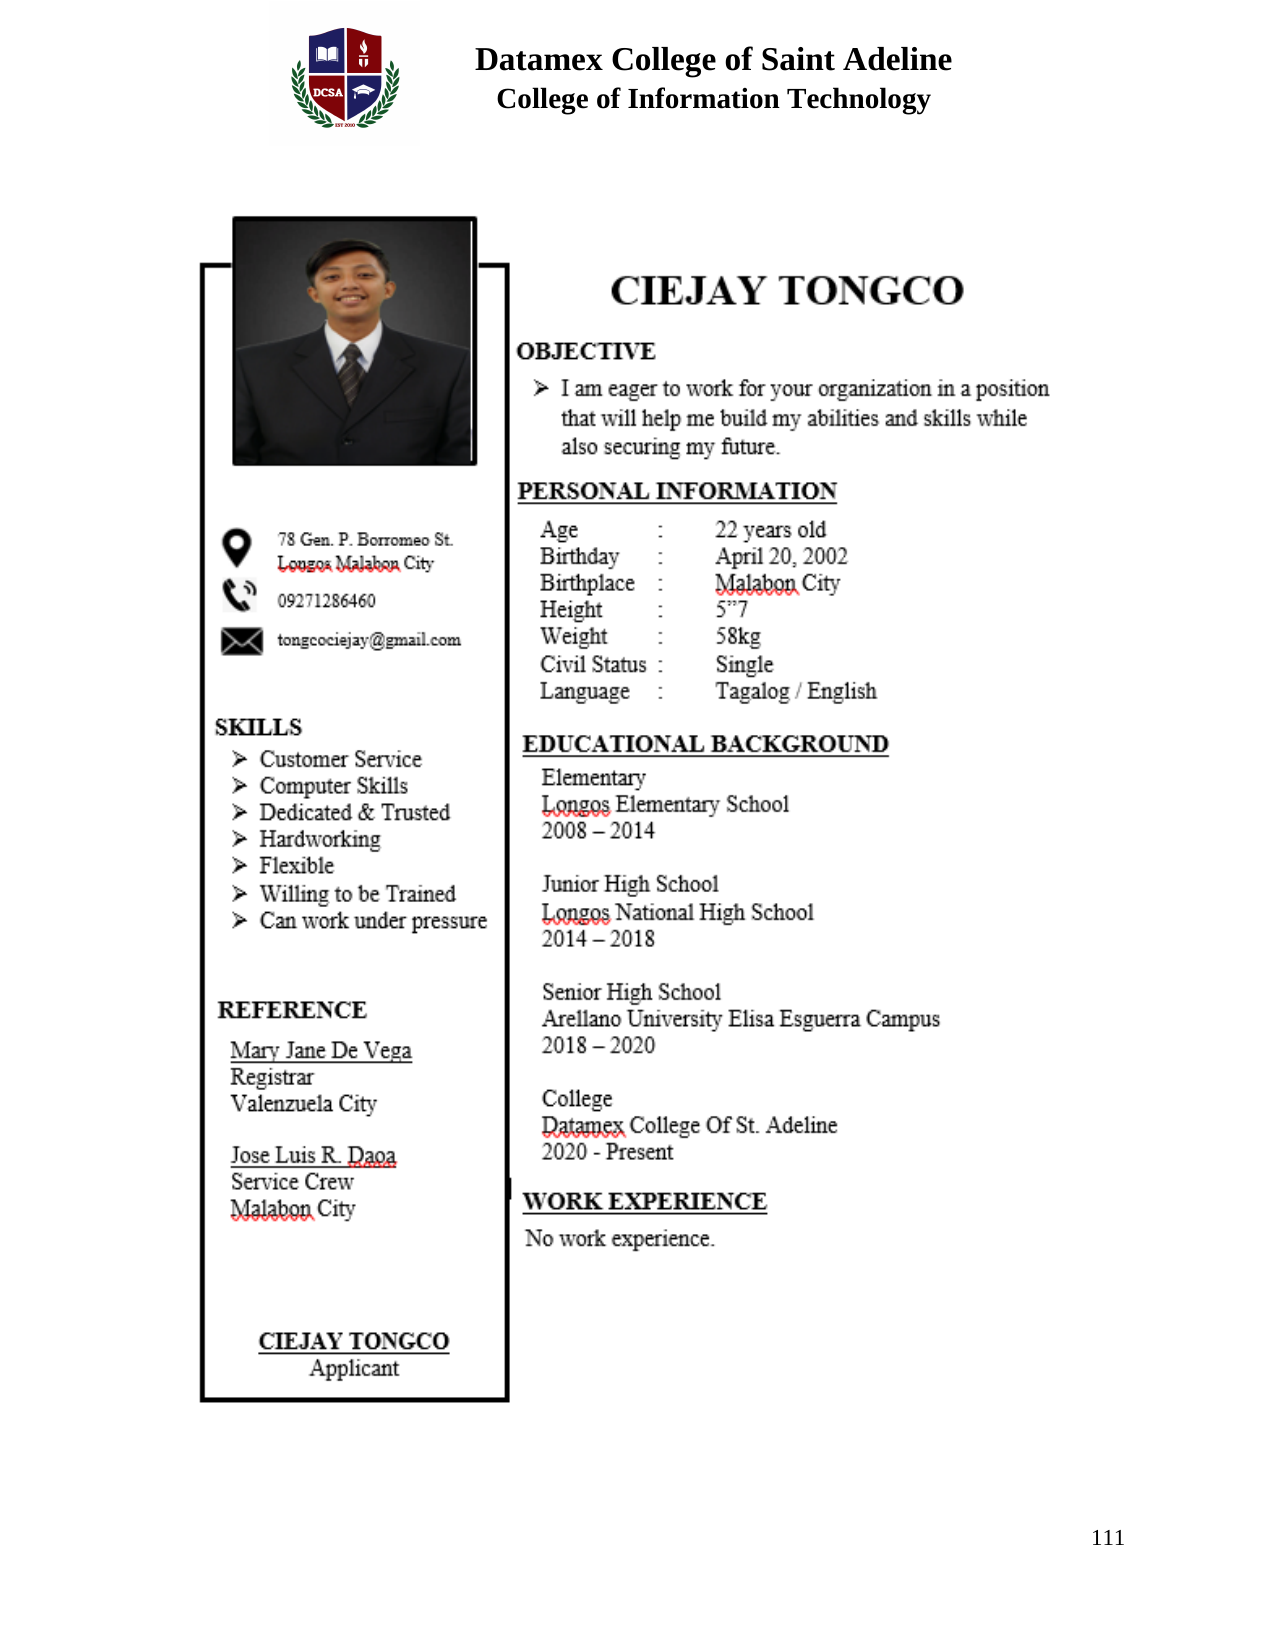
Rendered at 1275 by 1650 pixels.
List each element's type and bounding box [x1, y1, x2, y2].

picture [150, 180, 1125, 1456]
picture [268, 1, 420, 146]
